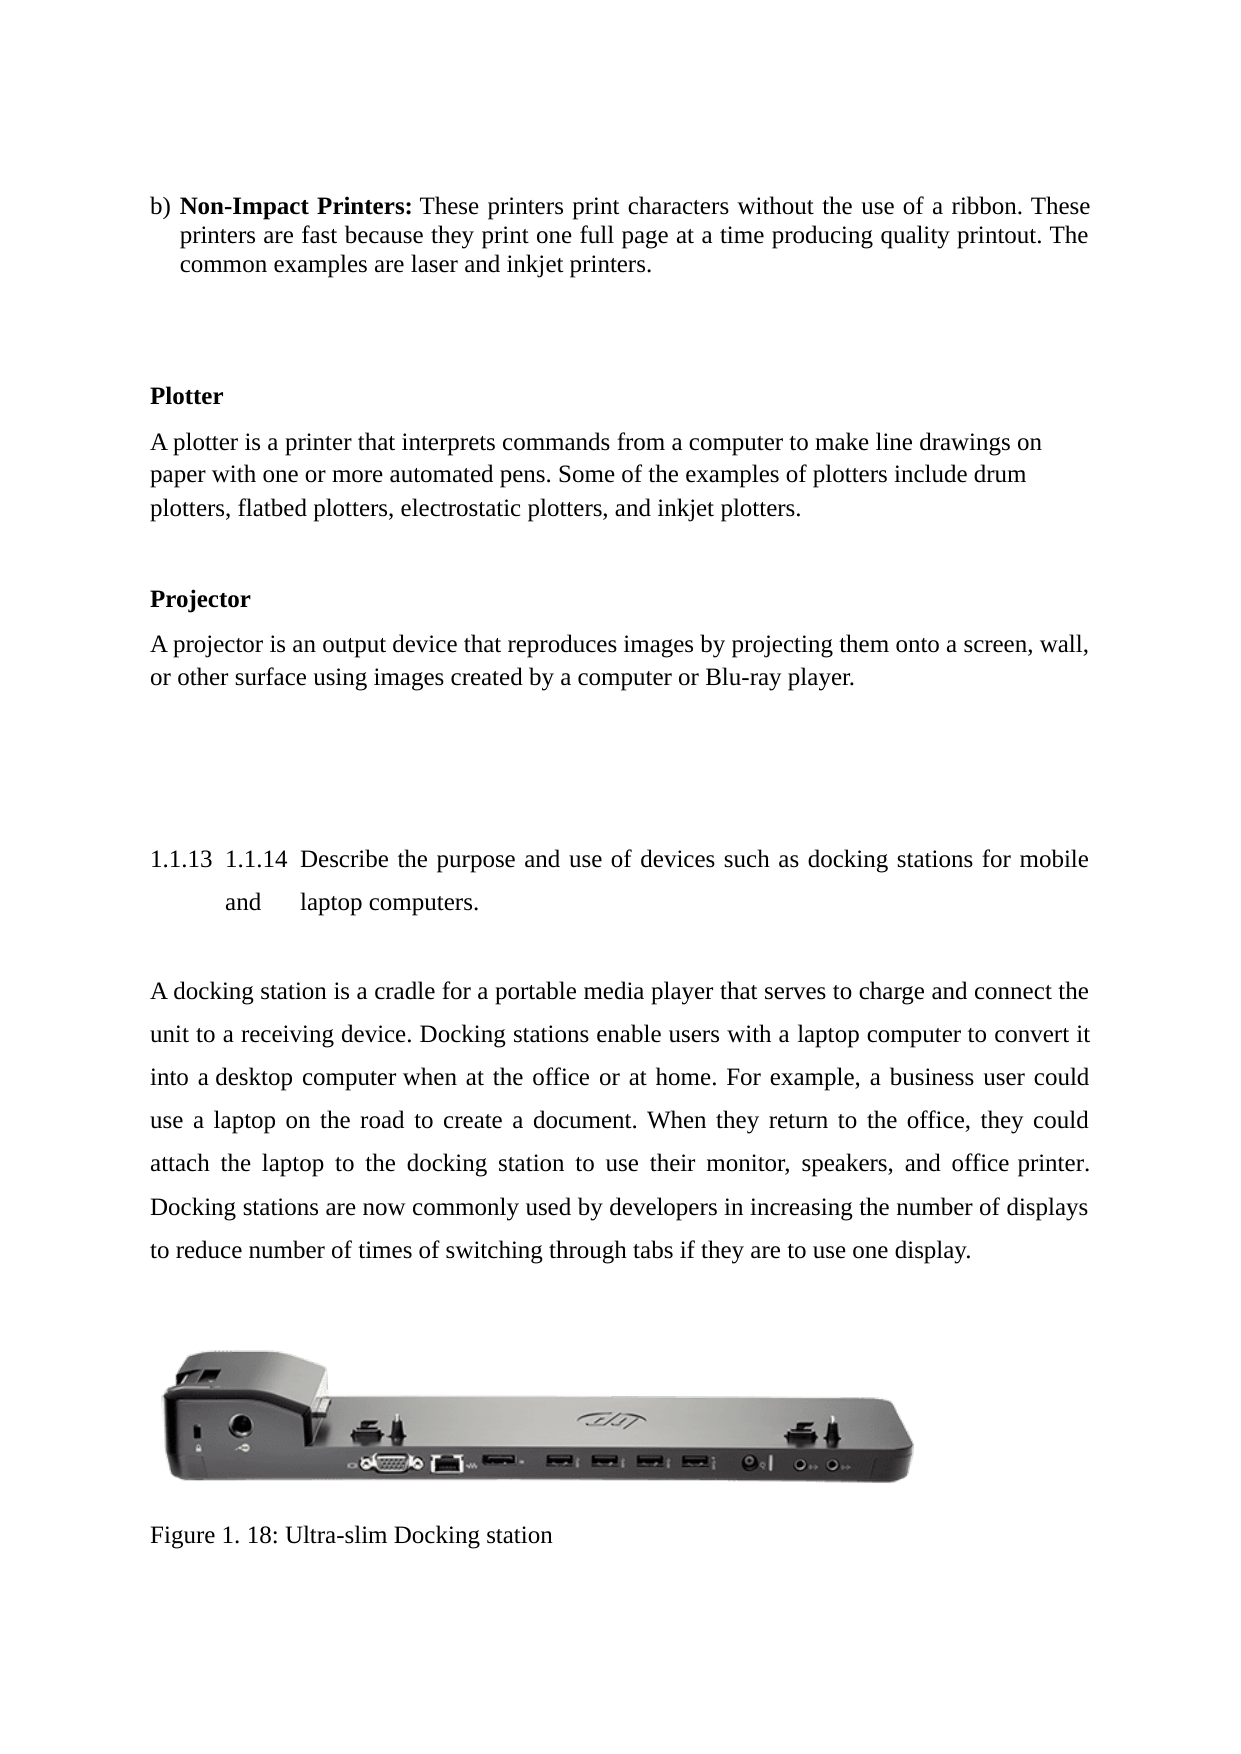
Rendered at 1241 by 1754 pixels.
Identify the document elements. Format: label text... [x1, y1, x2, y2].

picture [150, 1336, 928, 1504]
subtitle 1.1.14 Describe the purpose and use of devices such as docking stations for mobile and laptop computers. [150, 844, 1090, 916]
list Non-Impact Printers: These printers print characters without the use of a ribbon. These printers are fast because they print one full page at a time producing quality printout. The common examples are laser and inkjet printers. [150, 191, 1090, 277]
text A projector is an output device that reproduces images by projecting them onto a screen, wall, or other surface using images created by a computer or Blu-ray player. [150, 629, 1090, 691]
text A plotter is a printer that interprets commands from a computer to make line drawings on paper with one or more automated pens. Some of the examples of plotters include drum plotters, flatbed plotters, electrostatic plotters, and inkjet plotters. [150, 427, 1090, 521]
text A docking station is a cradle for a portable media player that serves to charge and connect the unit to a receiving device. Docking stations enable users with a laptop computer to convert it into a desktop computer when at the office or at home. For example, a business user could use a laptop on the road to create a document. When they return to the office, they could attach the laptop to the docking station to use their monitor, speakers, and office printer. Docking stations are now commonly used by developers in increasing the number of displays to reduce number of times of switching through tabs if they are to use one display. [150, 976, 1090, 1263]
text Figure 1. 18: Ultra-slim Docking station [150, 1520, 1090, 1549]
text Projector [150, 584, 1090, 612]
text Plotter [150, 381, 1090, 410]
